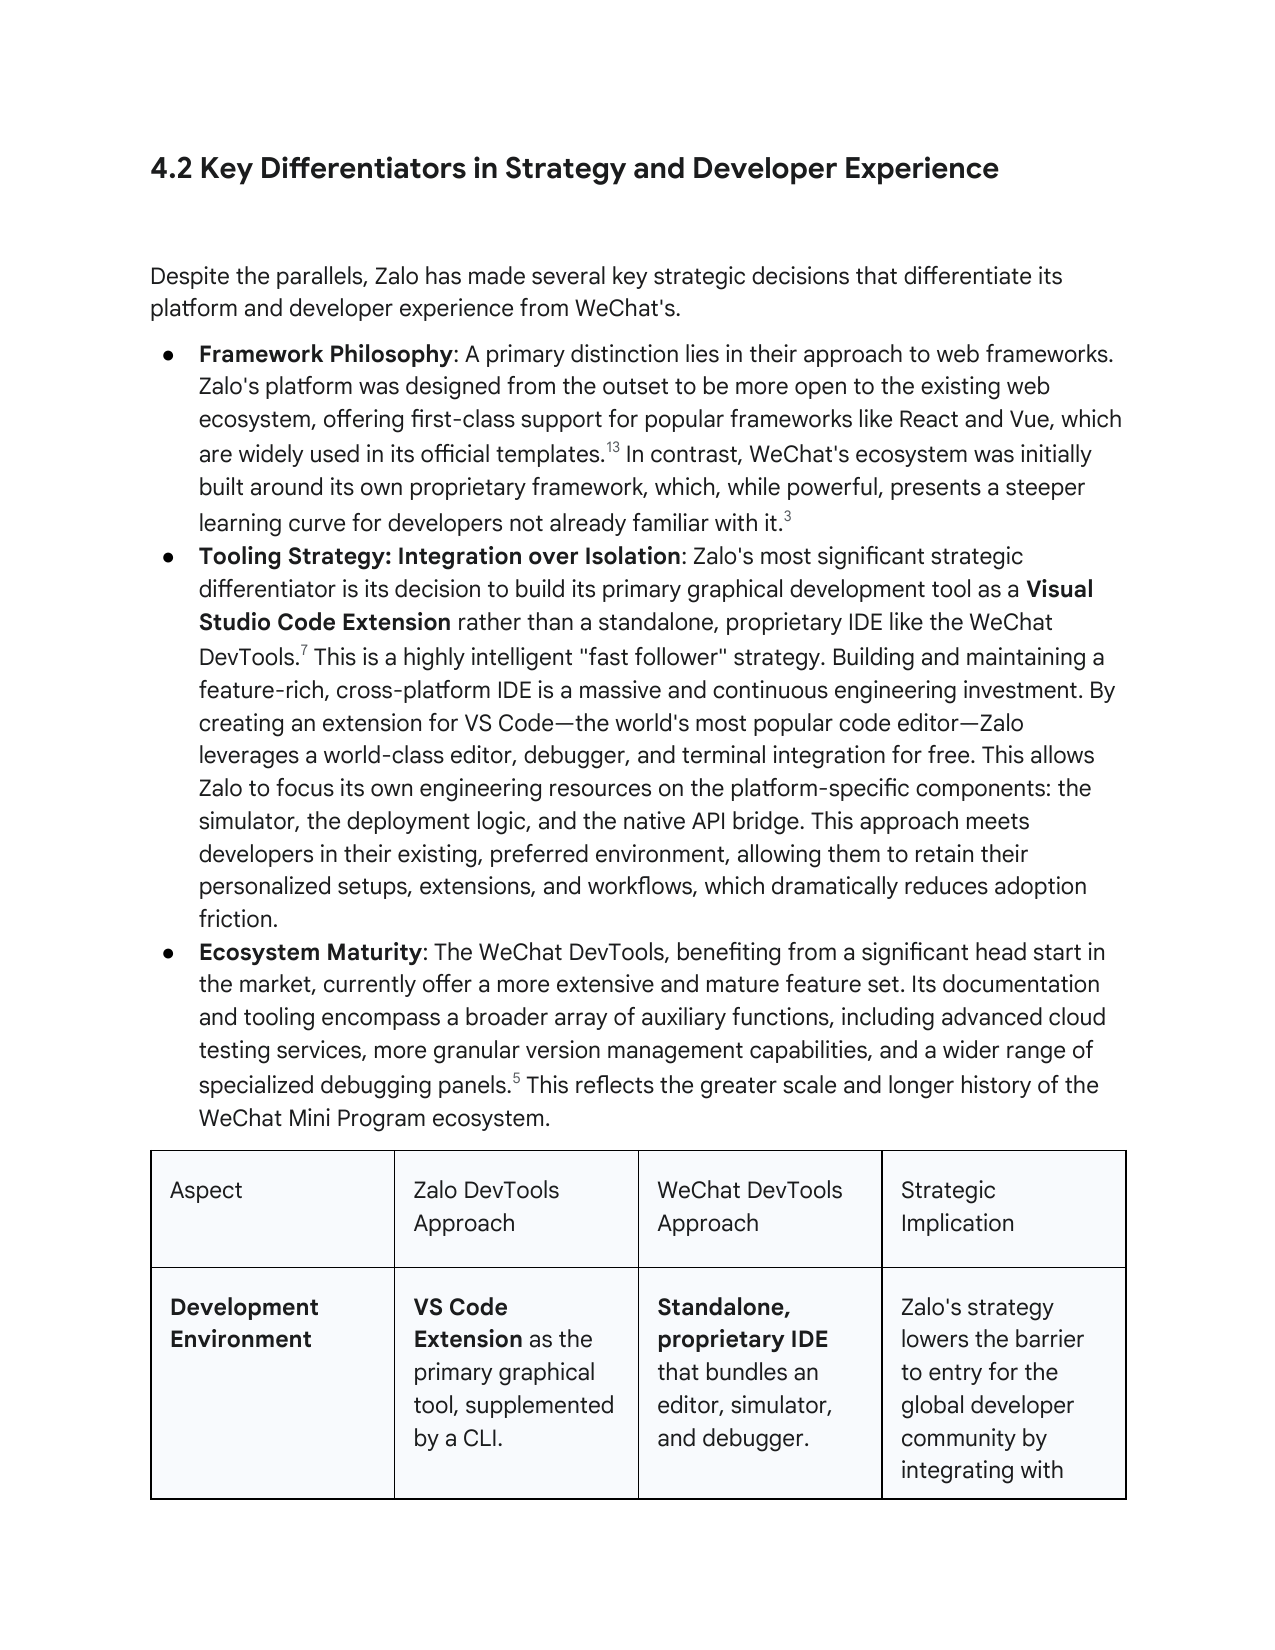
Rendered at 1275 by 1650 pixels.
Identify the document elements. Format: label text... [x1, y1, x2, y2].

list Ecosystem Maturity: The WeChat DevTools, benefiting from a significant head start in the market, currently offer a more extensive and mature feature set. Its documentation and tooling encompass a broader array of auxiliary functions, including advanced cloud testing services, more granular version management capabilities, and a wider range of specialized debugging panels.5 This reflects the greater scale and longer history of the WeChat Mini Program ecosystem. [161, 938, 1125, 1133]
table_header Strategic Implication [883, 1151, 1125, 1266]
text Despite the parallels, Zalo has made several key strategic decisions that differentiate its platform and developer experience from WeChat's. [150, 262, 1125, 323]
table_header WeChat DevTools Approach [639, 1151, 881, 1266]
table_header Aspect [152, 1151, 394, 1266]
table_header Zalo DevTools Approach [395, 1151, 638, 1266]
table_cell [883, 1268, 1125, 1498]
list Tooling Strategy: Integration over Isolation: Zalo's most significant strategic differentiator is its decision to build its primary graphical development tool as a Visual Studio Code Extension rather than a standalone, proprietary IDE like the WeChat DevTools.7 This is a highly intelligent "fast follower" strategy. Building and maintaining a feature-rich, cross-platform IDE is a massive and continuous engineering investment. By creating an extension for VS Code—the world's most popular code editor—Zalo leverages a world-class editor, debugger, and terminal integration for free. This allows Zalo to focus its own engineering resources on the platform-specific components: the simulator, the deployment logic, and the native API bridge. This approach meets developers in their existing, preferred environment, allowing them to retain their personalized setups, extensions, and workflows, which dramatically reduces adoption friction. [161, 542, 1125, 934]
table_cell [152, 1268, 394, 1498]
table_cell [639, 1268, 881, 1498]
list Framework Philosophy: A primary distinction lies in their approach to web frameworks. Zalo's platform was designed from the outset to be more open to the existing web ecosystem, offering first-class support for popular frameworks like React and Vue, which are widely used in its official templates.13 In contrast, WeChat's ecosystem was initially built around its own proprietary framework, which, while powerful, presents a steeper learning curve for developers not already familiar with it.3 [161, 340, 1125, 538]
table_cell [395, 1268, 638, 1498]
subtitle 4.2 Key Differentiators in Strategy and Developer Experience [150, 150, 1125, 187]
